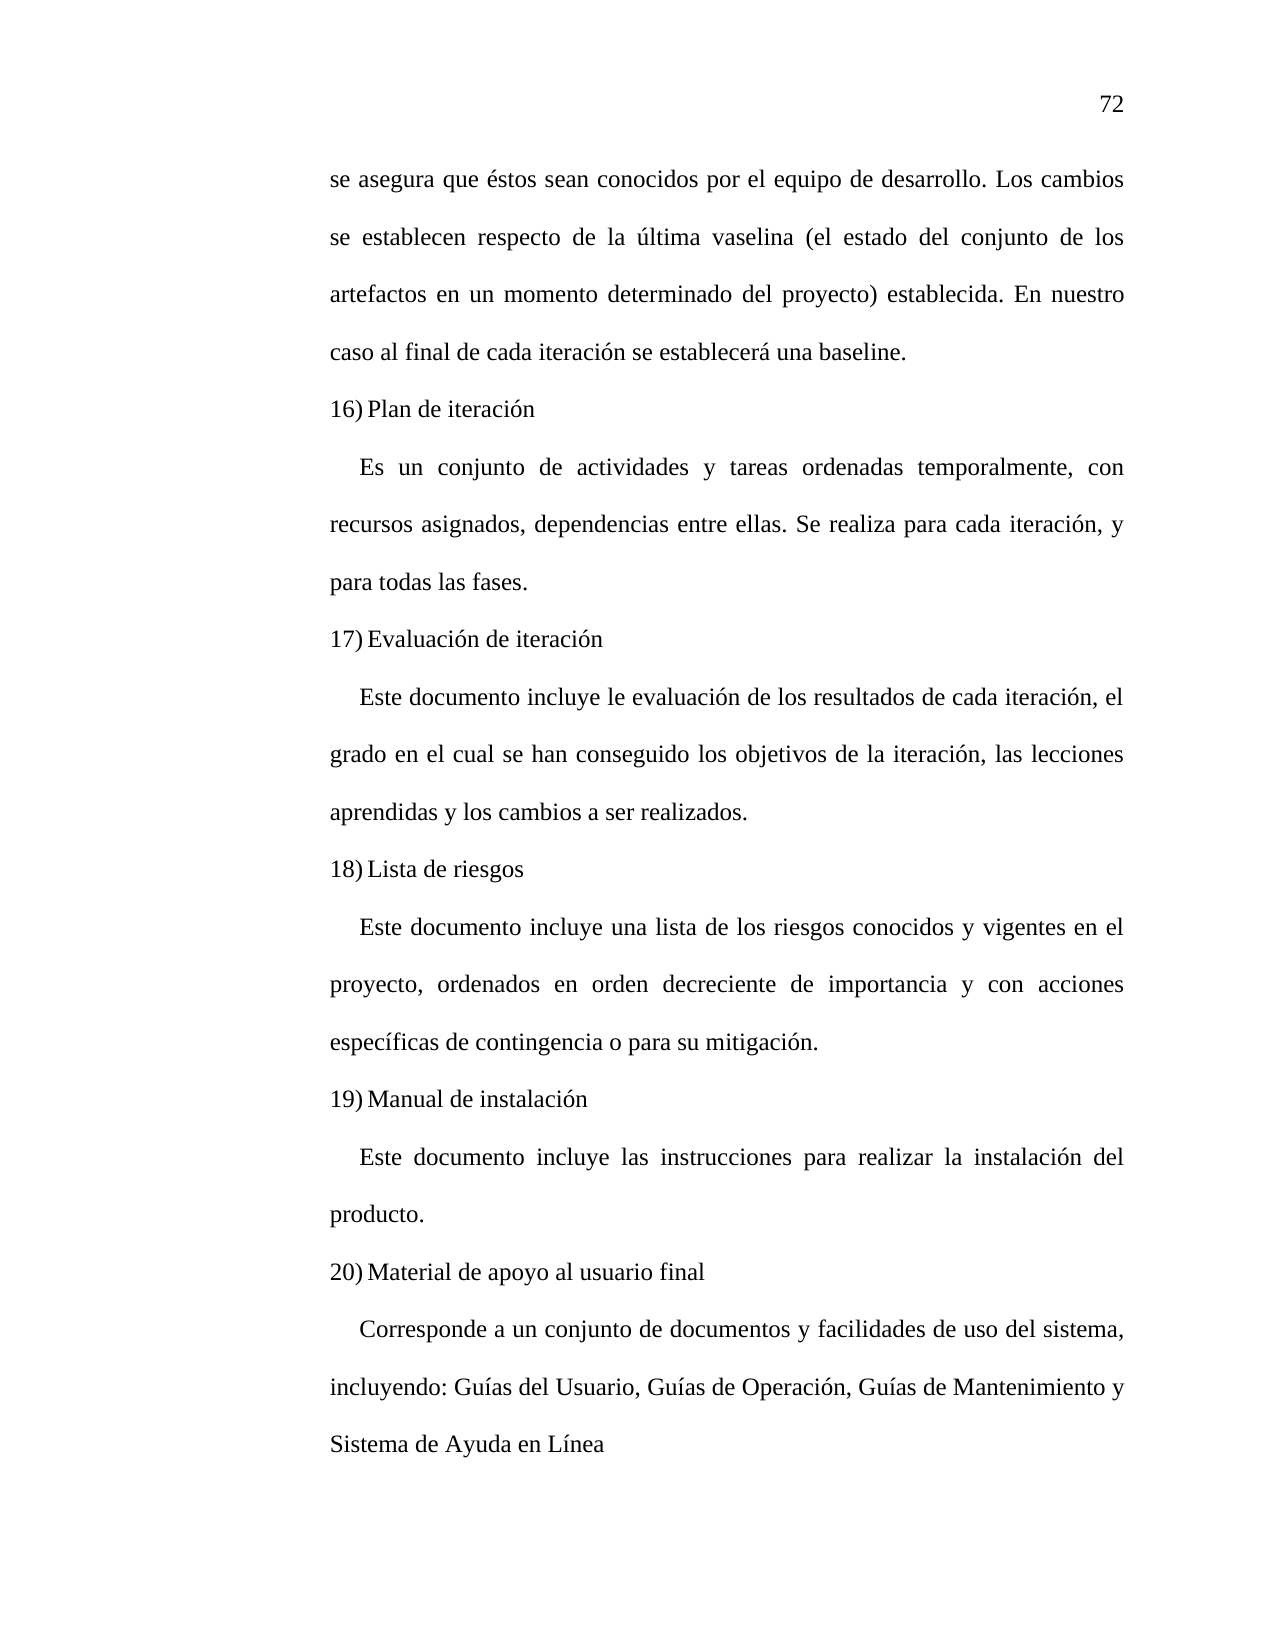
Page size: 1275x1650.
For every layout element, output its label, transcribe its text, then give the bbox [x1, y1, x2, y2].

text Es un conjunto de actividades y tareas ordenadas temporalmente, con recursos asignados, dependencias entre ellas. Se realiza para cada iteración, y para todas las fases. [329, 452, 1125, 596]
list Evaluación de iteración [329, 624, 1125, 653]
list Manual de instalación [329, 1084, 1125, 1113]
text Este documento incluye las instrucciones para realizar la instalación del producto. [329, 1142, 1125, 1228]
text Este documento incluye le evaluación de los resultados de cada iteración, el grado en el cual se han conseguido los objetivos de la iteración, las lecciones aprendidas y los cambios a ser realizados. [329, 682, 1125, 826]
list Plan de iteración [329, 394, 1125, 423]
text Corresponde a un conjunto de documentos y facilidades de uso del sistema, incluyendo: Guías del Usuario, Guías de Operación, Guías de Mantenimiento y Sistema de Ayuda en Línea [329, 1314, 1125, 1458]
list Material de apoyo al usuario final [329, 1257, 1125, 1286]
text Este documento incluye una lista de los riesgos conocidos y vigentes en el proyecto, ordenados en orden decreciente de importancia y con acciones específicas de contingencia o para su mitigación. [329, 912, 1125, 1056]
list Lista de riesgos [329, 854, 1125, 883]
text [329, 164, 1125, 366]
